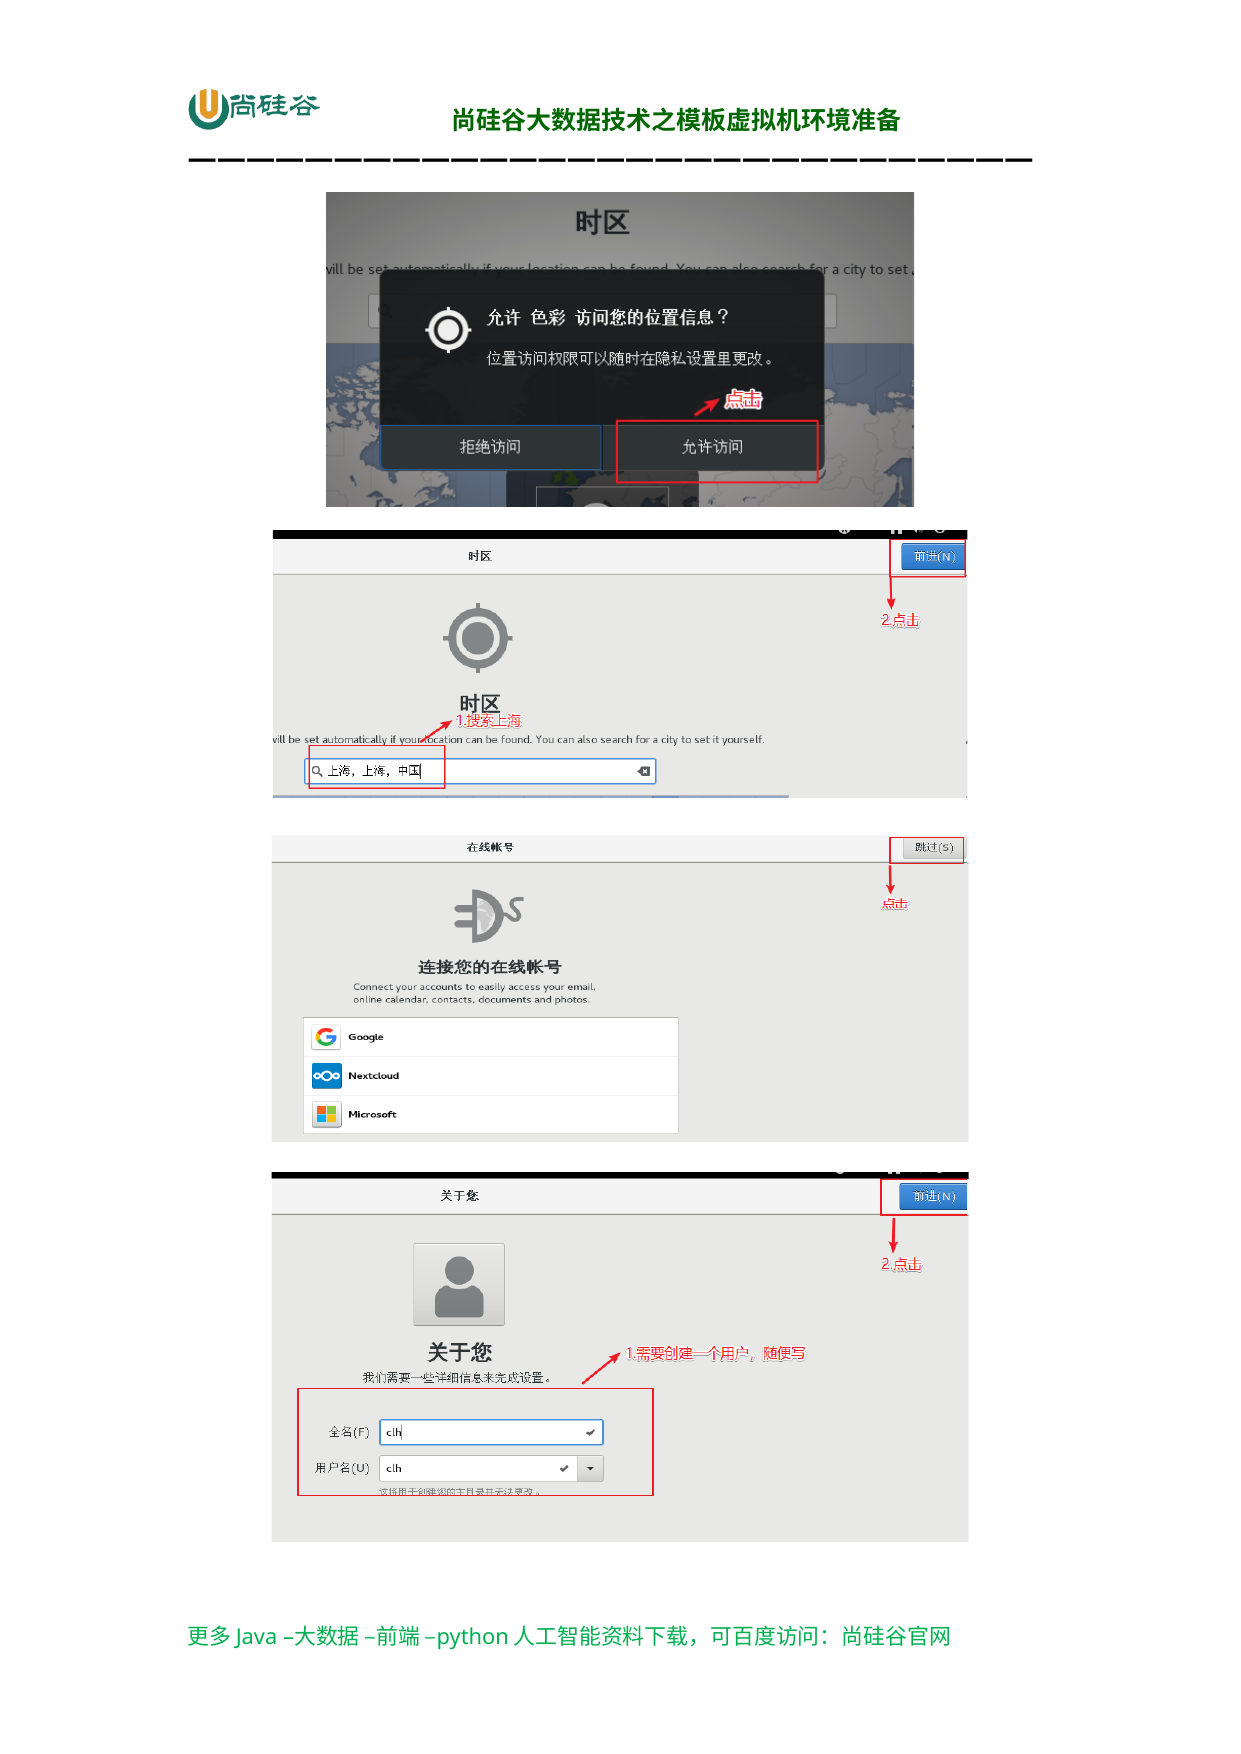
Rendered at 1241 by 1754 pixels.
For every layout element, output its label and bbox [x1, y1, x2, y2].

picture [272, 529, 968, 798]
picture [271, 1171, 969, 1542]
picture [326, 191, 915, 507]
picture [271, 834, 969, 1142]
picture [187, 88, 320, 130]
